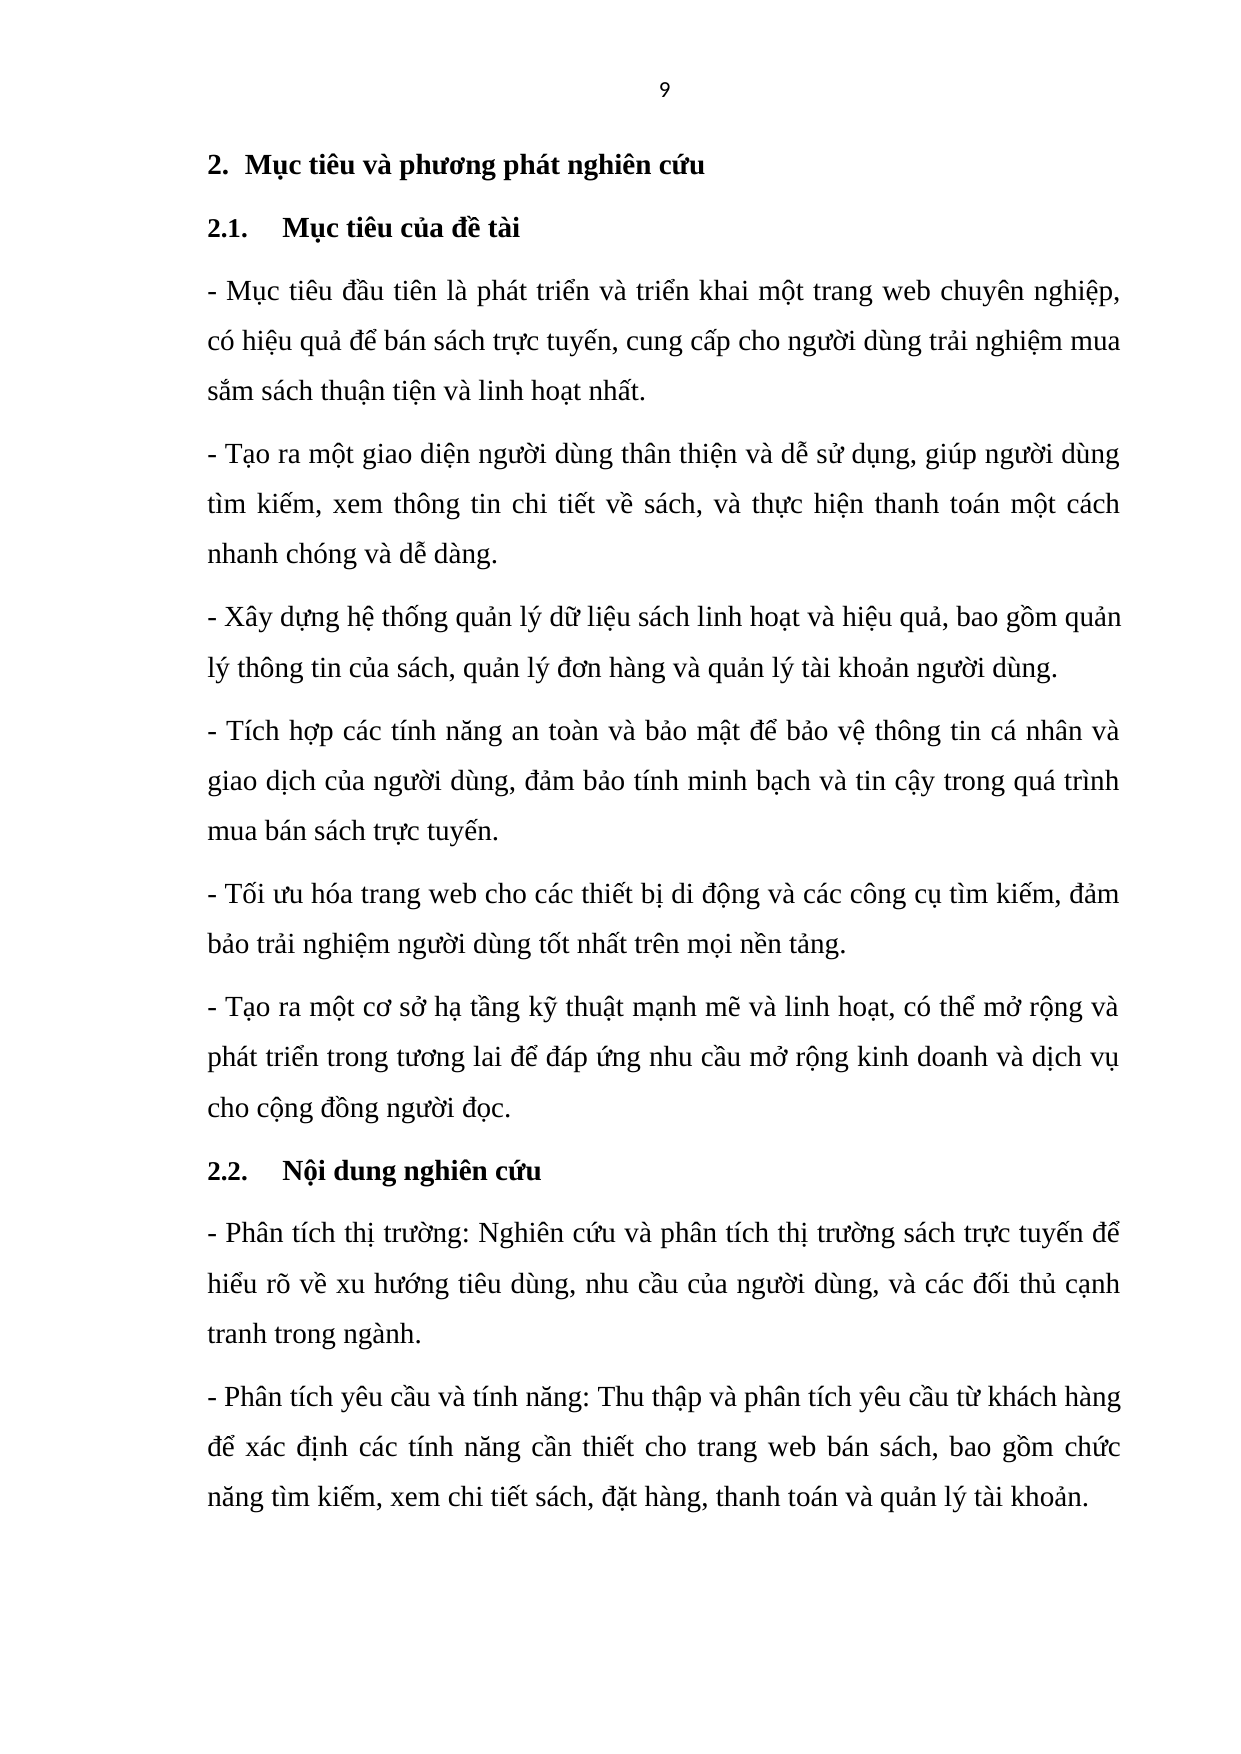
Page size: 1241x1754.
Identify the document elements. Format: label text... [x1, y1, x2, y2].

text - Mục tiêu đầu tiên là phát triển và triển khai một trang web chuyên nghiệp, có hiệu quả để bán sách trực tuyến, cung cấp cho người dùng trải nghiệm mua sắm sách thuận tiện và linh hoạt nhất. [207, 273, 1122, 407]
text - Tích hợp các tính năng an toàn và bảo mật để bảo vệ thông tin cá nhân và giao dịch của người dùng, đảm bảo tính minh bạch và tin cậy trong quá trình mua bán sách trực tuyến. [207, 713, 1122, 847]
text - Phân tích thị trường: Nghiên cứu và phân tích thị trường sách trực tuyến để hiểu rõ về xu hướng tiêu dùng, nhu cầu của người dùng, và các đối thủ cạnh tranh trong ngành. [207, 1215, 1122, 1349]
text - Tạo ra một cơ sở hạ tầng kỹ thuật mạnh mẽ và linh hoạt, có thể mở rộng và phát triển trong tương lai để đáp ứng nhu cầu mở rộng kinh doanh và dịch vụ cho cộng đồng người đọc. [207, 989, 1122, 1123]
text - Tạo ra một giao diện người dùng thân thiện và dễ sử dụng, giúp người dùng tìm kiếm, xem thông tin chi tiết về sách, và thực hiện thanh toán một cách nhanh chóng và dễ dàng. [207, 436, 1122, 570]
text - Tối ưu hóa trang web cho các thiết bị di động và các công cụ tìm kiếm, đảm bảo trải nghiệm người dùng tốt nhất trên mọi nền tảng. [207, 876, 1122, 960]
subtitle Mục tiêu của đề tài [207, 210, 1122, 243]
subtitle Nội dung nghiên cứu [207, 1153, 1122, 1186]
text - Xây dựng hệ thống quản lý dữ liệu sách linh hoạt và hiệu quả, bao gồm quản lý thông tin của sách, quản lý đơn hàng và quản lý tài khoản người dùng. [207, 599, 1122, 683]
text - Phân tích yêu cầu và tính năng: Thu thập và phân tích yêu cầu từ khách hàng để xác định các tính năng cần thiết cho trang web bán sách, bao gồm chức năng tìm kiếm, xem chi tiết sách, đặt hàng, thanh toán và quản lý tài khoản. [207, 1379, 1122, 1513]
subtitle Mục tiêu và phương phát nghiên cứu [207, 147, 1122, 181]
